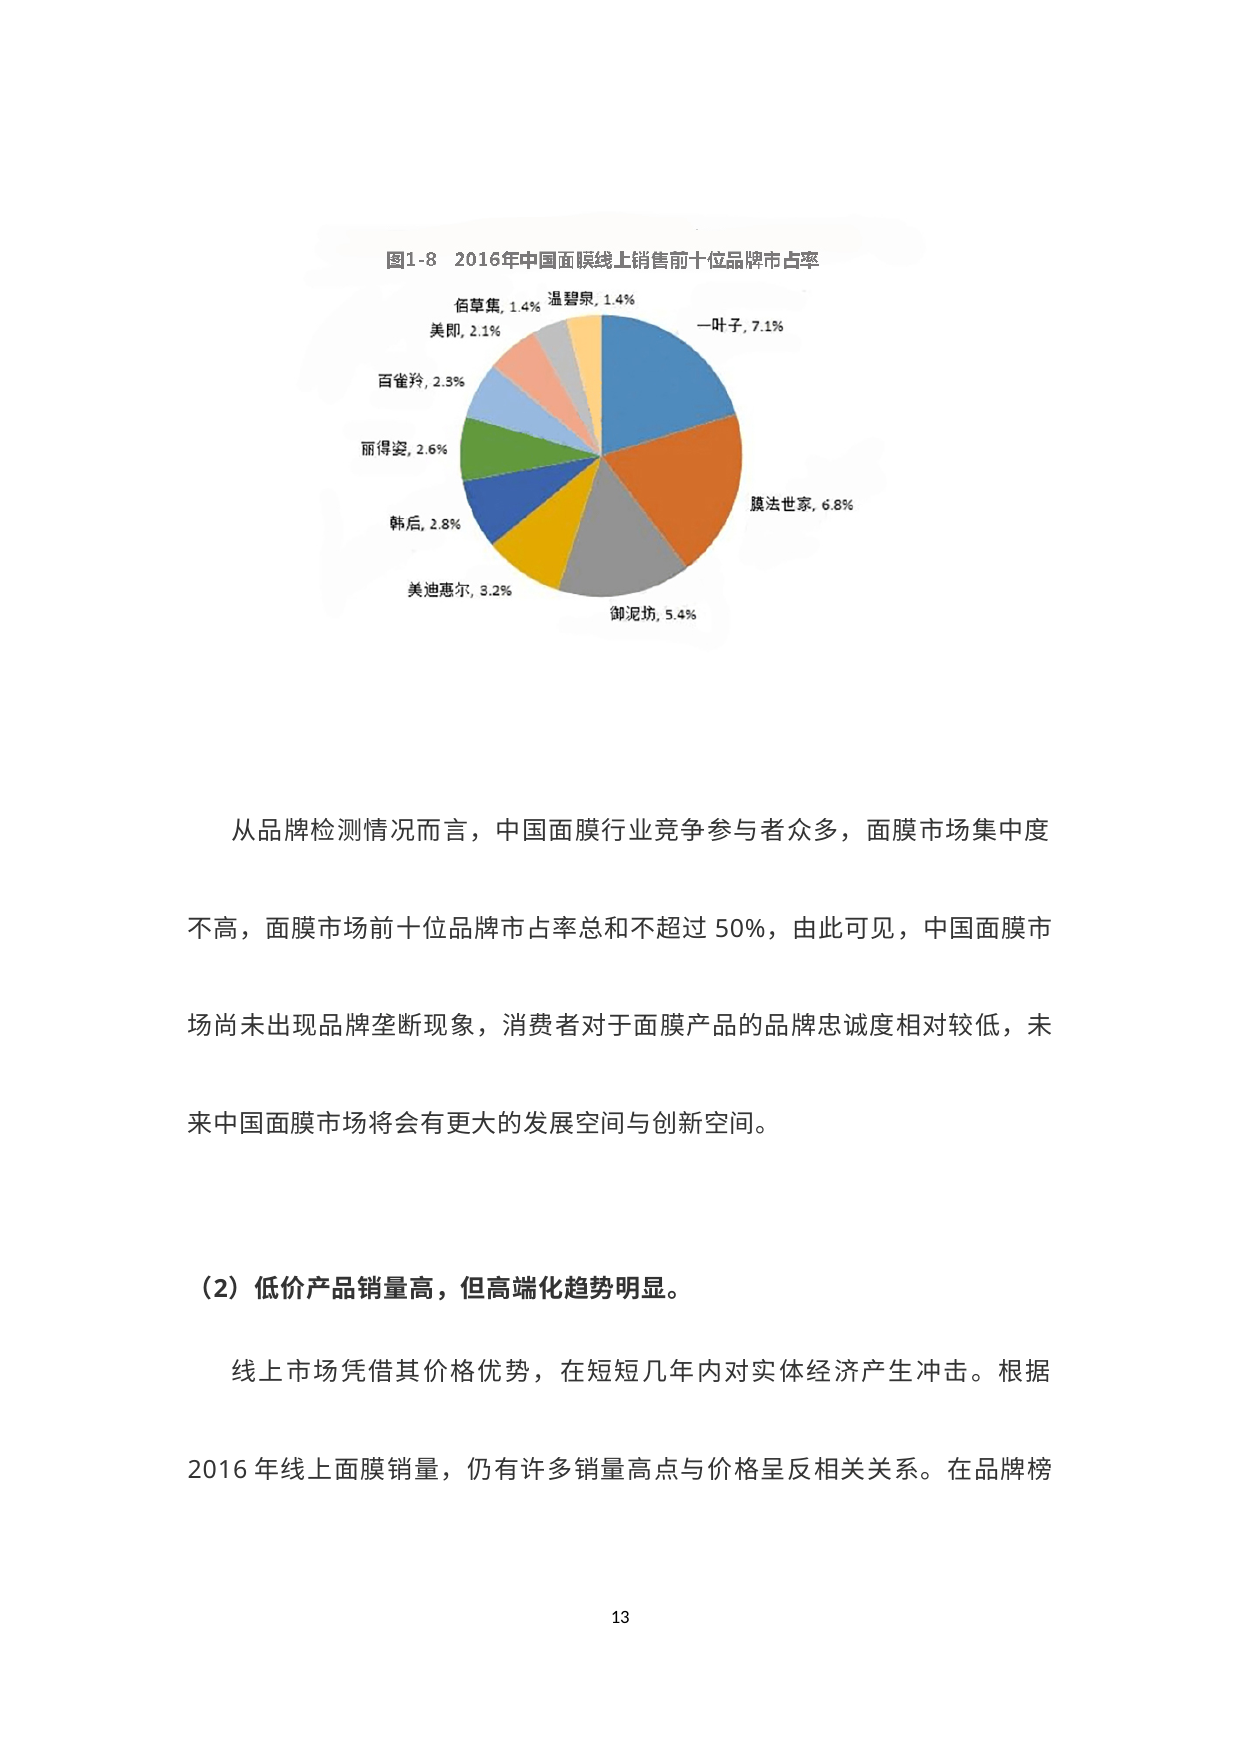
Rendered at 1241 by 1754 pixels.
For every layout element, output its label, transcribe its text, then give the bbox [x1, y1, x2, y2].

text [187, 1337, 1053, 1500]
picture [273, 211, 966, 659]
text （2）低价产品销量高，但高端化趋势明显。 [187, 1254, 1053, 1319]
text 从品牌检测情况而言，中国面膜行业竞争参与者众多，面膜市场集中度不高，面膜市场前十位品牌市占率总和不超过50%，由此可见，中国面膜市场尚未出现品牌垄断现象，消费者对于面膜产品的品牌忠诚度相对较低，未来中国面膜市场将会有更大的发展空间与创新空间。 [187, 796, 1053, 1154]
